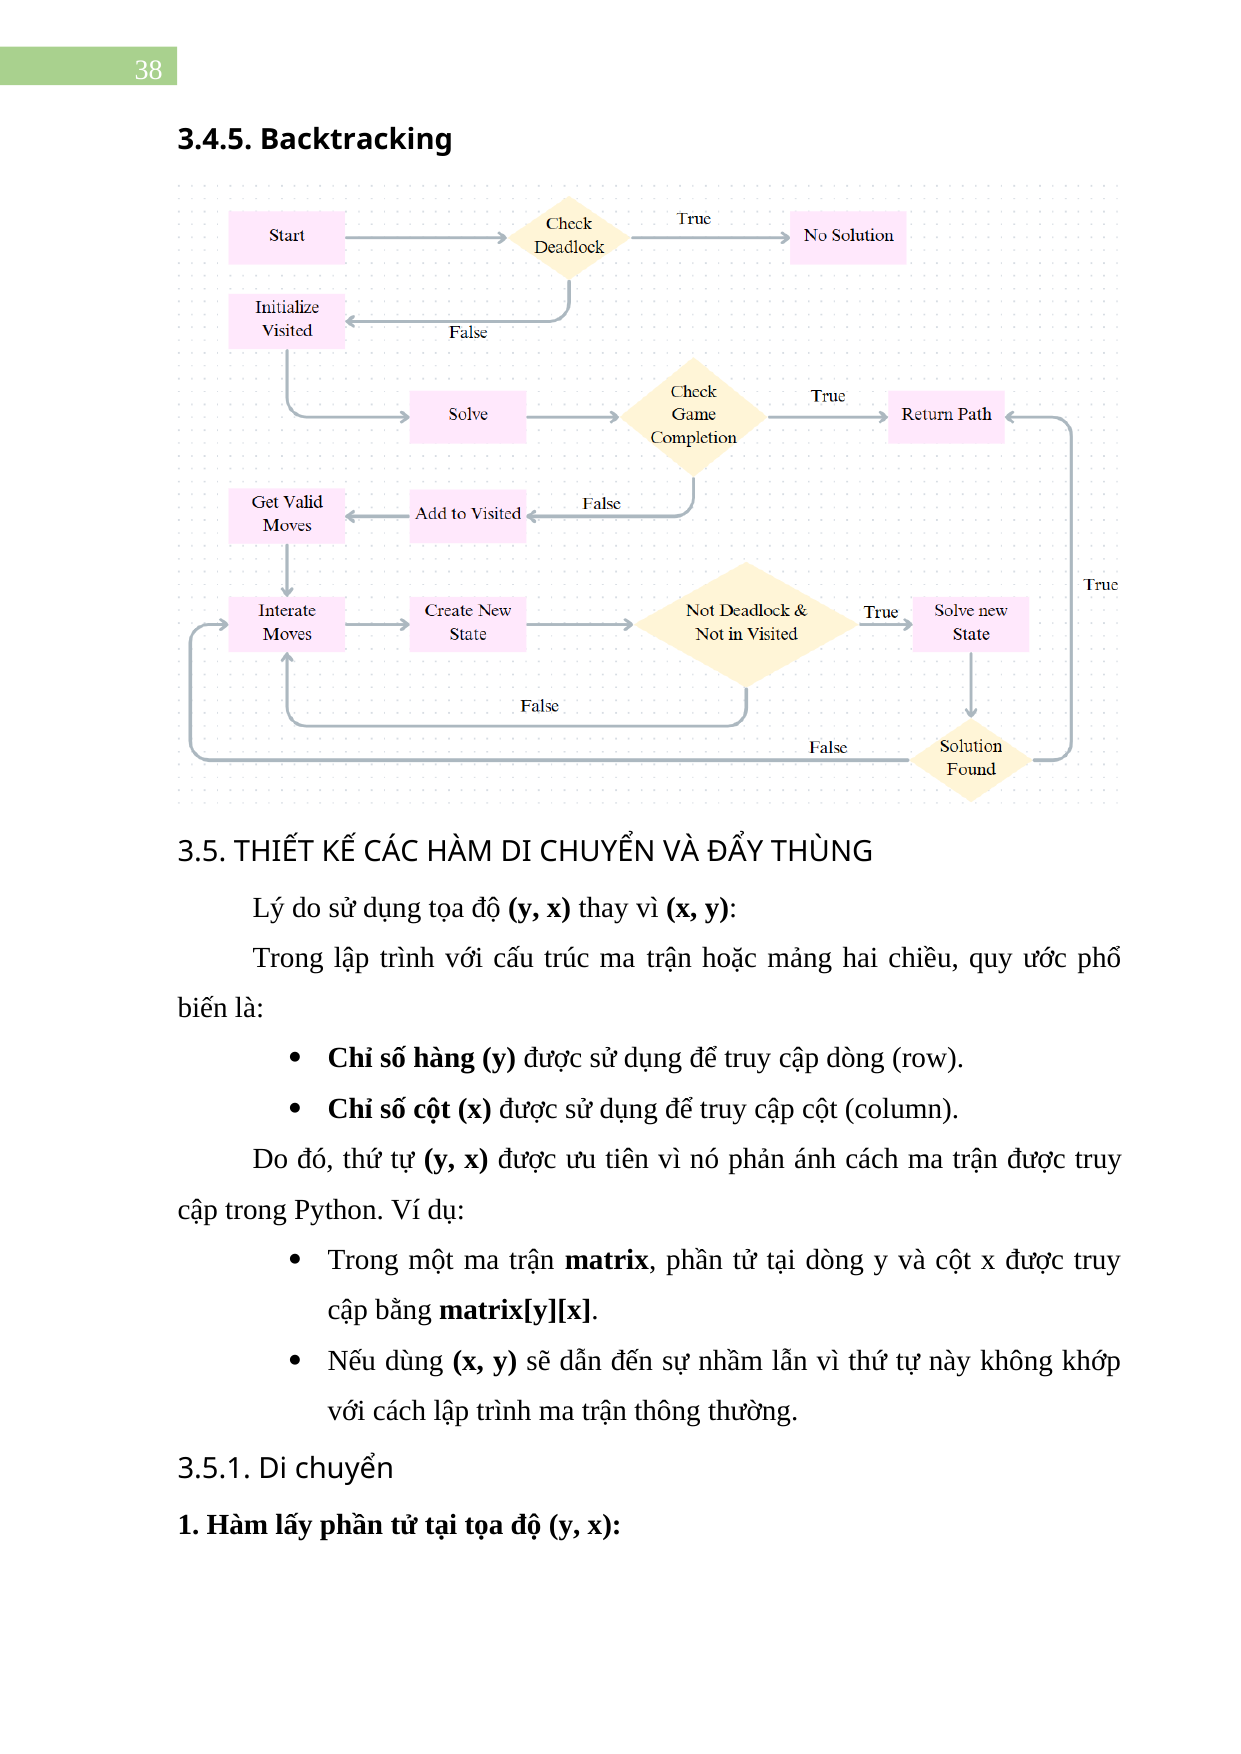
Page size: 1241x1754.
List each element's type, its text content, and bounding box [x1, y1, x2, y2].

text Lý do sử dụng tọa độ (y, x) thay vì (x, y): [177, 890, 1122, 923]
picture [177, 183, 1123, 808]
subtitle 3.5.1. Di chuyển [177, 1448, 1122, 1487]
subtitle 3.5. THIẾT KẾ CÁC HÀM DI CHUYỂN VÀ ĐẨY THÙNG [177, 830, 1122, 870]
list Chỉ số cột (x) được sử dụng để truy cập cột (column). [290, 1091, 1122, 1125]
list Chỉ số hàng (y) được sử dụng để truy cập dòng (row). [290, 1041, 1122, 1074]
subtitle 3.4.5. Backtracking [177, 118, 1122, 158]
list Nếu dùng (x, y) sẽ dẫn đến sự nhầm lẫn vì thứ tự này không khớp với cách lập trình ma trận thông thường. [290, 1343, 1122, 1427]
text Trong lập trình với cấu trúc ma trận hoặc mảng hai chiều, quy ước phổ biến là: [177, 940, 1122, 1024]
text 1. Hàm lấy phần tử tại tọa độ (y, x): [177, 1507, 1122, 1541]
list Trong một ma trận matrix, phần tử tại dòng y và cột x được truy cập bằng matrix[y][x]. [290, 1242, 1122, 1326]
text Do đó, thứ tự (y, x) được ưu tiên vì nó phản ánh cách ma trận được truy cập trong Python. Ví dụ: [177, 1141, 1122, 1225]
